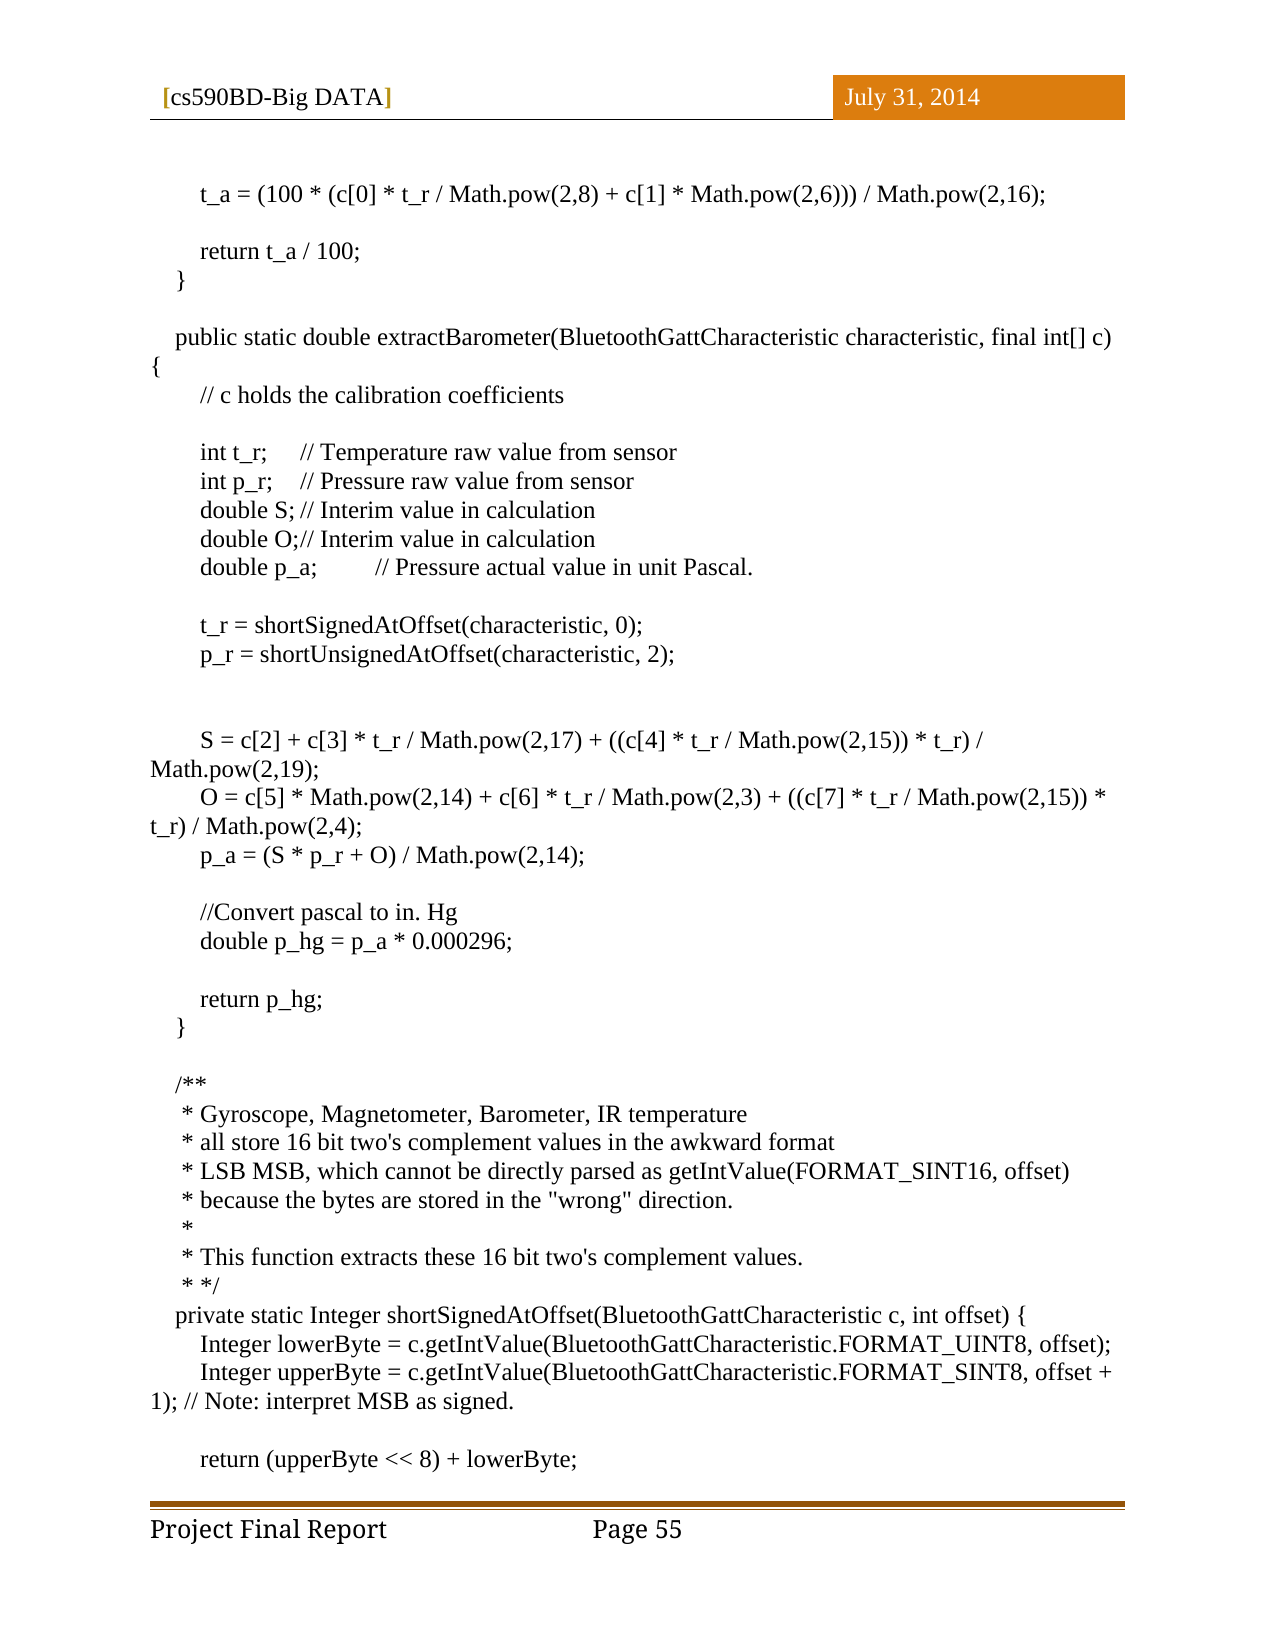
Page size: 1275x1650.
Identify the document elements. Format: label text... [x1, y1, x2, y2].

text return t_a / 100; [150, 236, 1125, 265]
text * all store 16 bit two's complement values in the awkward format [150, 1127, 1125, 1156]
text t_r = shortSignedAtOffset(characteristic, 0); [150, 610, 1125, 639]
text * Gyroscope, Magnetometer, Barometer, IR temperature [150, 1099, 1125, 1127]
text int p_r; // Pressure raw value from sensor [150, 466, 1125, 495]
text } [150, 1012, 1125, 1041]
text Integer lowerByte = c.getIntValue(BluetoothGattCharacteristic.FORMAT_UINT8, offset); [150, 1329, 1125, 1357]
text int t_r; // Temperature raw value from sensor [150, 437, 1125, 466]
text } [150, 265, 1125, 294]
text p_r = shortUnsignedAtOffset(characteristic, 2); [150, 639, 1125, 667]
text double p_a; // Pressure actual value in unit Pascal. [150, 552, 1125, 581]
text t_a = (100 * (c[0] * t_r / Math.pow(2,8) + c[1] * Math.pow(2,6))) / Math.pow(2,16); [150, 179, 1125, 207]
text * */ [150, 1271, 1125, 1300]
text S = c[2] + c[3] * t_r / Math.pow(2,17) + ((c[4] * t_r / Math.pow(2,15)) * t_r) / Math.pow(2,19); [150, 725, 1125, 782]
text return (upperByte << 8) + lowerByte; [150, 1444, 1125, 1472]
text double p_hg = p_a * 0.000296; [150, 926, 1125, 955]
text * This function extracts these 16 bit two's complement values. [150, 1242, 1125, 1271]
text return p_hg; [150, 984, 1125, 1012]
text //Convert pascal to in. Hg [150, 897, 1125, 926]
text * because the bytes are stored in the "wrong" direction. [150, 1185, 1125, 1214]
text // c holds the calibration coefficients [150, 380, 1125, 409]
text double S; // Interim value in calculation [150, 495, 1125, 524]
text O = c[5] * Math.pow(2,14) + c[6] * t_r / Math.pow(2,3) + ((c[7] * t_r / Math.pow(2,15)) * t_r) / Math.pow(2,4); [150, 782, 1125, 840]
text double O; // Interim value in calculation [150, 524, 1125, 552]
text Integer upperByte = c.getIntValue(BluetoothGattCharacteristic.FORMAT_SINT8, offset + 1); // Note: interpret MSB as signed. [150, 1357, 1125, 1415]
text /** [150, 1070, 1125, 1099]
text p_a = (S * p_r + O) / Math.pow(2,14); [150, 840, 1125, 869]
text public static double extractBarometer(BluetoothGattCharacteristic characteristic, final int[] c) { [150, 322, 1125, 380]
text * LSB MSB, which cannot be directly parsed as getIntValue(FORMAT_SINT16, offset) [150, 1156, 1125, 1185]
text private static Integer shortSignedAtOffset(BluetoothGattCharacteristic c, int offset) { [150, 1300, 1125, 1329]
text * [150, 1214, 1125, 1242]
